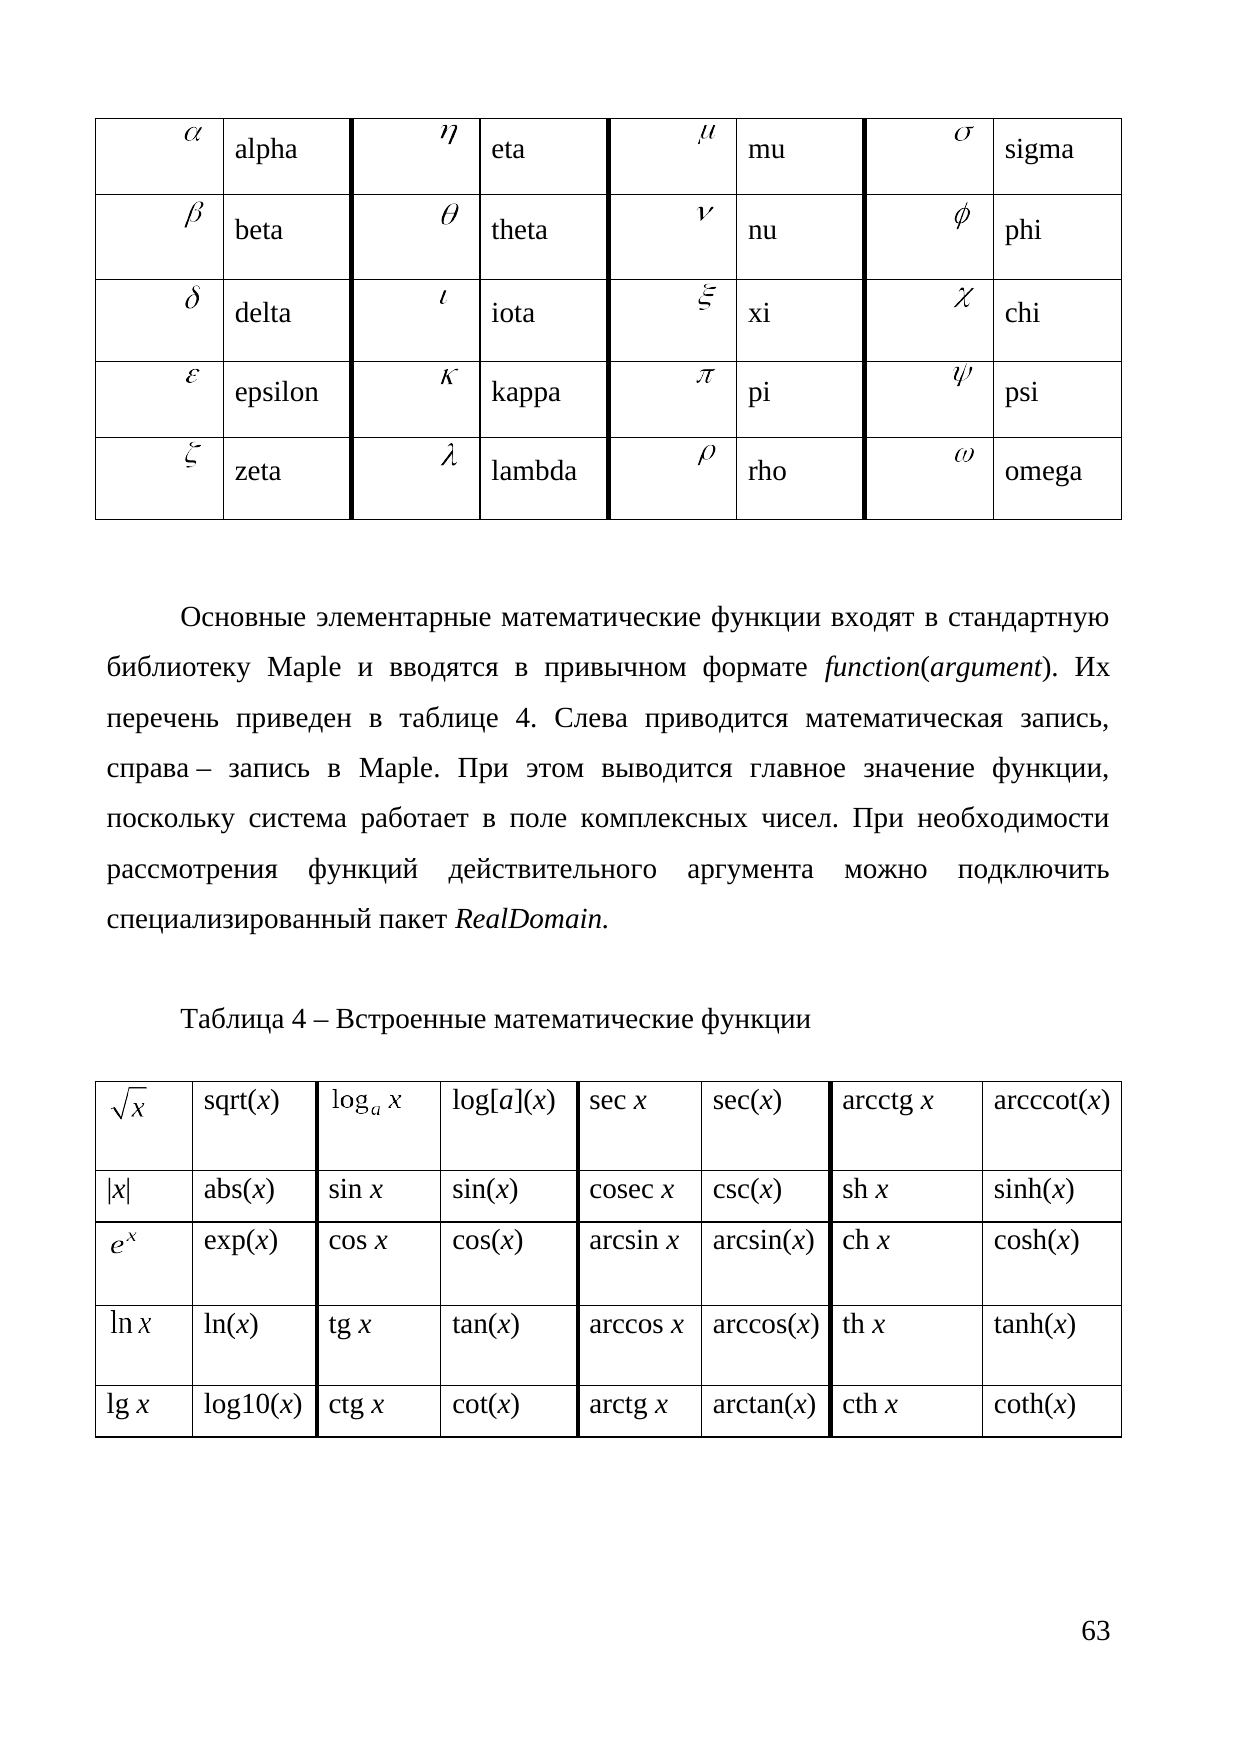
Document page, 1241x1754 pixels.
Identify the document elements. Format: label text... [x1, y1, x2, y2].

table_cell [354, 438, 479, 519]
table_cell cot(x) [441, 1386, 576, 1436]
table_header [96, 1082, 192, 1170]
table_header sigma [994, 119, 1121, 194]
table_cell delta [224, 280, 349, 361]
table_cell |x| [96, 1171, 192, 1221]
table_cell abs(x) [193, 1171, 315, 1221]
table_header [354, 119, 479, 194]
table_cell sin x [319, 1171, 440, 1221]
table_cell cos(x) [441, 1223, 576, 1305]
table_cell phi [994, 195, 1121, 279]
table_cell [96, 1306, 192, 1385]
table_cell sin(x) [441, 1171, 576, 1221]
table_cell coth(x) [983, 1386, 1121, 1436]
table_cell lg x [96, 1386, 192, 1436]
table_header log[a](x) [441, 1082, 576, 1170]
table_cell tanh(x) [983, 1306, 1121, 1385]
table_cell nu [737, 195, 862, 279]
table_header arcccot(x) [983, 1082, 1121, 1170]
table_cell arcsin x [580, 1223, 701, 1305]
table_cell [611, 438, 736, 519]
table_cell ln(x) [193, 1306, 315, 1385]
table_cell chi [994, 280, 1121, 361]
table_cell [354, 280, 479, 361]
table_cell [354, 195, 479, 279]
table_cell [867, 280, 993, 361]
table_cell lambda [481, 438, 606, 519]
table_cell arctan(x) [702, 1386, 828, 1436]
table_cell cosec x [580, 1171, 701, 1221]
table_cell zeta [224, 438, 349, 519]
table_header sqrt(x) [193, 1082, 315, 1170]
table_cell psi [994, 362, 1121, 437]
table_header sec x [580, 1082, 701, 1170]
table_cell pi [737, 362, 862, 437]
table_header [611, 119, 736, 194]
table_cell th x [833, 1306, 982, 1385]
table_cell iota [481, 280, 606, 361]
table_cell arccos(x) [702, 1306, 828, 1385]
table_cell rho [737, 438, 862, 519]
table_cell [867, 195, 993, 279]
table_cell arccos x [580, 1306, 701, 1385]
table_header [319, 1082, 440, 1170]
table_cell log10(x) [193, 1386, 315, 1436]
table_cell [611, 195, 736, 279]
table_cell epsilon [224, 362, 349, 437]
table_cell [96, 362, 223, 437]
text Таблица 4 – Встроенные математические функции [106, 1002, 1110, 1035]
table_cell [96, 280, 223, 361]
table_cell cosh(x) [983, 1223, 1121, 1305]
table_cell ch x [833, 1223, 982, 1305]
table_header arcctg x [833, 1082, 982, 1170]
table_header sec(x) [702, 1082, 828, 1170]
table_cell [354, 362, 479, 437]
table_cell beta [224, 195, 349, 279]
table_cell sinh(x) [983, 1171, 1121, 1221]
table_cell kappa [481, 362, 606, 437]
table_cell arcsin(x) [702, 1223, 828, 1305]
table_cell csc(x) [702, 1171, 828, 1221]
table_cell cos x [319, 1223, 440, 1305]
table_cell cth x [833, 1386, 982, 1436]
table_cell tg x [319, 1306, 440, 1385]
table_header [96, 119, 223, 194]
table_header mu [737, 119, 862, 194]
table_cell [867, 438, 993, 519]
table_cell exp(x) [193, 1223, 315, 1305]
table_cell [611, 280, 736, 361]
table_cell sh x [833, 1171, 982, 1221]
table_header eta [481, 119, 606, 194]
table_cell [96, 1223, 192, 1305]
text Основные элементарные математические функции входят в стандартную библиотеку Maple и вводятся в привычном формате function(argument). Их перечень приведен в таблице 4. Слева приводится математическая запись, справа – запись в Maple. При этом выводится главное значение функции, поскольку система работает в поле комплексных чисел. При необходимости рассмотрения функций действительного аргумента можно подключить специализированный пакет RealDomain. [106, 599, 1110, 934]
table_cell [867, 362, 993, 437]
table_cell xi [737, 280, 862, 361]
table_header [867, 119, 993, 194]
table_header alpha [224, 119, 349, 194]
table_cell theta [481, 195, 606, 279]
table_cell omega [994, 438, 1121, 519]
table_cell ctg x [319, 1386, 440, 1436]
table_cell [96, 438, 223, 519]
table_cell tan(x) [441, 1306, 576, 1385]
table_cell arctg x [580, 1386, 701, 1436]
table_cell [611, 362, 736, 437]
table_cell [96, 195, 223, 279]
